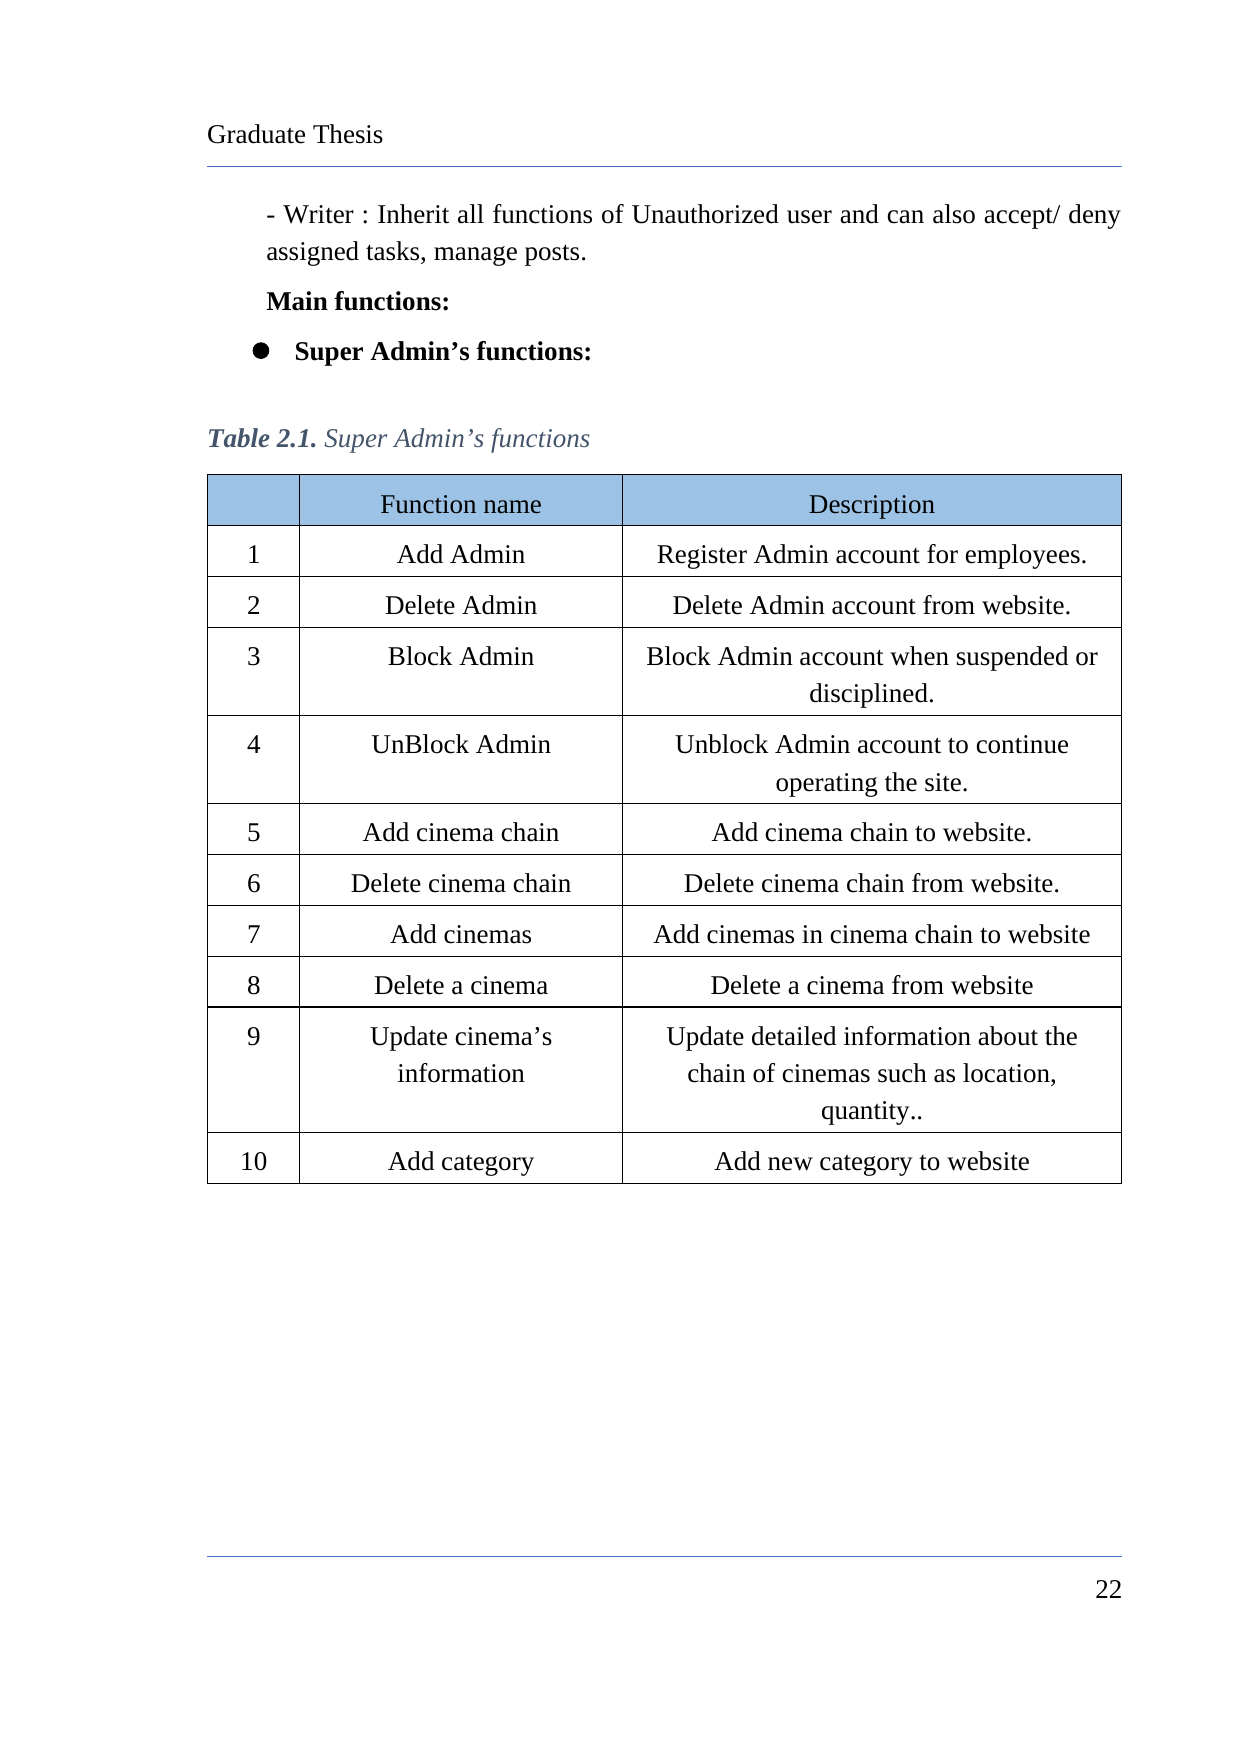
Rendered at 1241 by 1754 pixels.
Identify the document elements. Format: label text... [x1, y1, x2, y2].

list Super Admin’s functions: [251, 335, 1122, 366]
table_cell 1 [208, 526, 299, 576]
table_cell Delete cinema chain [300, 855, 622, 905]
table_cell Update detailed information about the chain of cinemas such as location, quantity.. [623, 1008, 1121, 1132]
table_cell 5 [208, 804, 299, 854]
table_cell 4 [208, 716, 299, 803]
table_cell 10 [208, 1133, 299, 1183]
table_cell UnBlock Admin [300, 716, 622, 803]
table_cell 6 [208, 855, 299, 905]
table_cell Register Admin account for employees. [623, 526, 1121, 576]
table_cell Block Admin [300, 628, 622, 715]
table_cell 8 [208, 957, 299, 1006]
table_cell Add cinemas in cinema chain to website [623, 906, 1121, 956]
table_cell Add category [300, 1133, 622, 1183]
table_cell Add new category to website [623, 1133, 1121, 1183]
table_cell Delete cinema chain from website. [623, 855, 1121, 905]
table_header [208, 475, 299, 525]
table_cell Update cinema’s information [300, 1008, 622, 1132]
text Main functions: [266, 285, 1122, 316]
table_cell Add cinemas [300, 906, 622, 956]
table_header Function name [300, 475, 622, 525]
table_cell 3 [208, 628, 299, 715]
table_cell Delete a cinema from website [623, 957, 1121, 1006]
table_cell Add Admin [300, 526, 622, 576]
text - Writer : Inherit all functions of Unauthorized user and can also accept/ deny assigned tasks, manage posts. [266, 198, 1122, 267]
table_cell Delete a cinema [300, 957, 622, 1006]
table_cell Add cinema chain [300, 804, 622, 854]
table_cell Delete Admin account from website. [623, 577, 1121, 627]
table_cell Block Admin account when suspended or disciplined. [623, 628, 1121, 715]
table_cell 9 [208, 1008, 299, 1132]
table_cell Delete Admin [300, 577, 622, 627]
table_cell 7 [208, 906, 299, 956]
table_cell Unblock Admin account to continue operating the site. [623, 716, 1121, 803]
table_cell 2 [208, 577, 299, 627]
table_cell Add cinema chain to website. [623, 804, 1121, 854]
table_header Description [623, 475, 1121, 525]
text Table 2.1. Super Admin’s functions [207, 422, 1122, 453]
